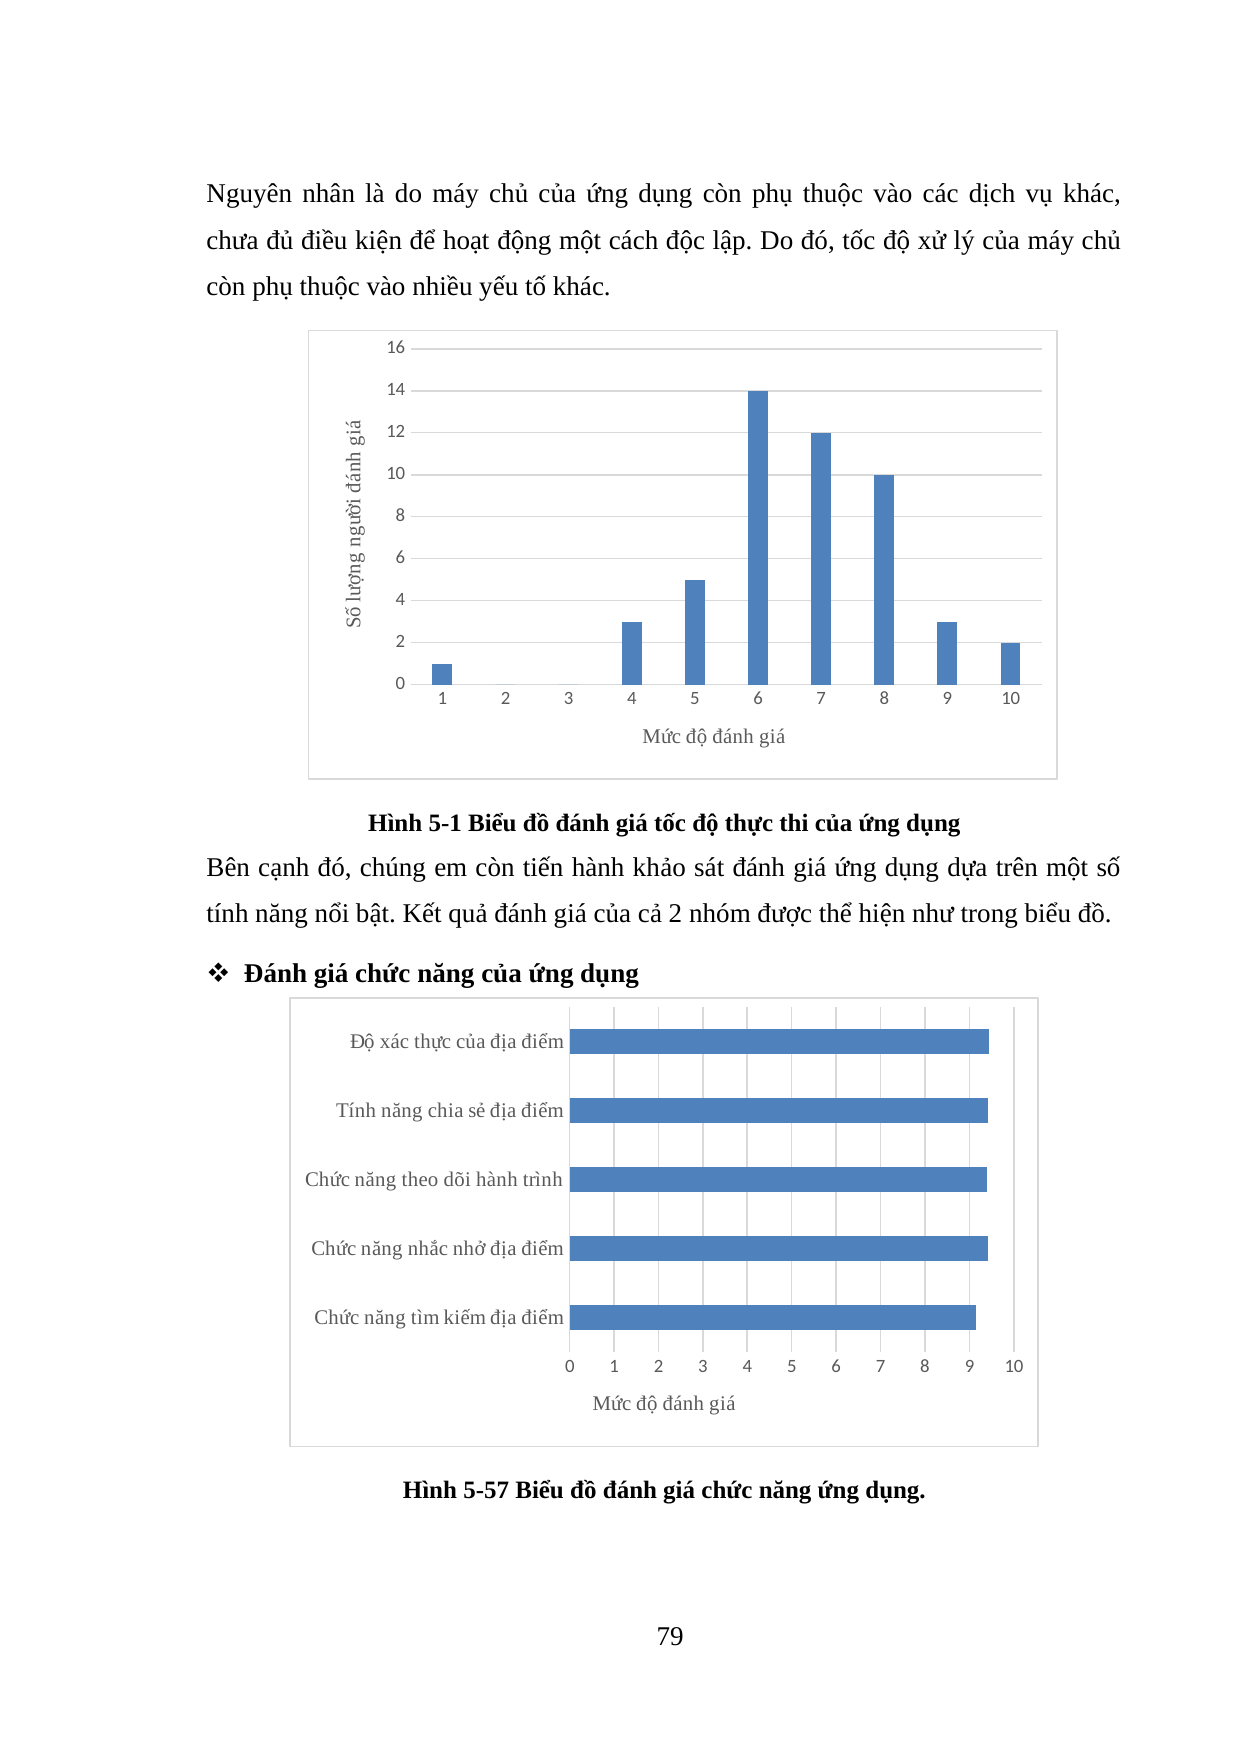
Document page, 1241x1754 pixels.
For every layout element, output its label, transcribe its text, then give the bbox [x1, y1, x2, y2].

text Hình 5-1 Biểu đồ đánh giá tốc độ thực thi của ứng dụng [206, 808, 1122, 836]
text Đánh giá chức năng của ứng dụng [206, 957, 1122, 988]
text Hình 5-8 Biểu đồ đánh giá chức năng ứng dụng. [206, 1475, 1122, 1504]
text Bên cạnh đó, chúng em còn tiến hành khảo sát đánh giá ứng dụng dựa trên một số tính năng nổi bật. Kết quả đánh giá của cả 2 nhóm được thể hiện như trong biểu đồ. [206, 851, 1122, 929]
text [206, 177, 1122, 302]
